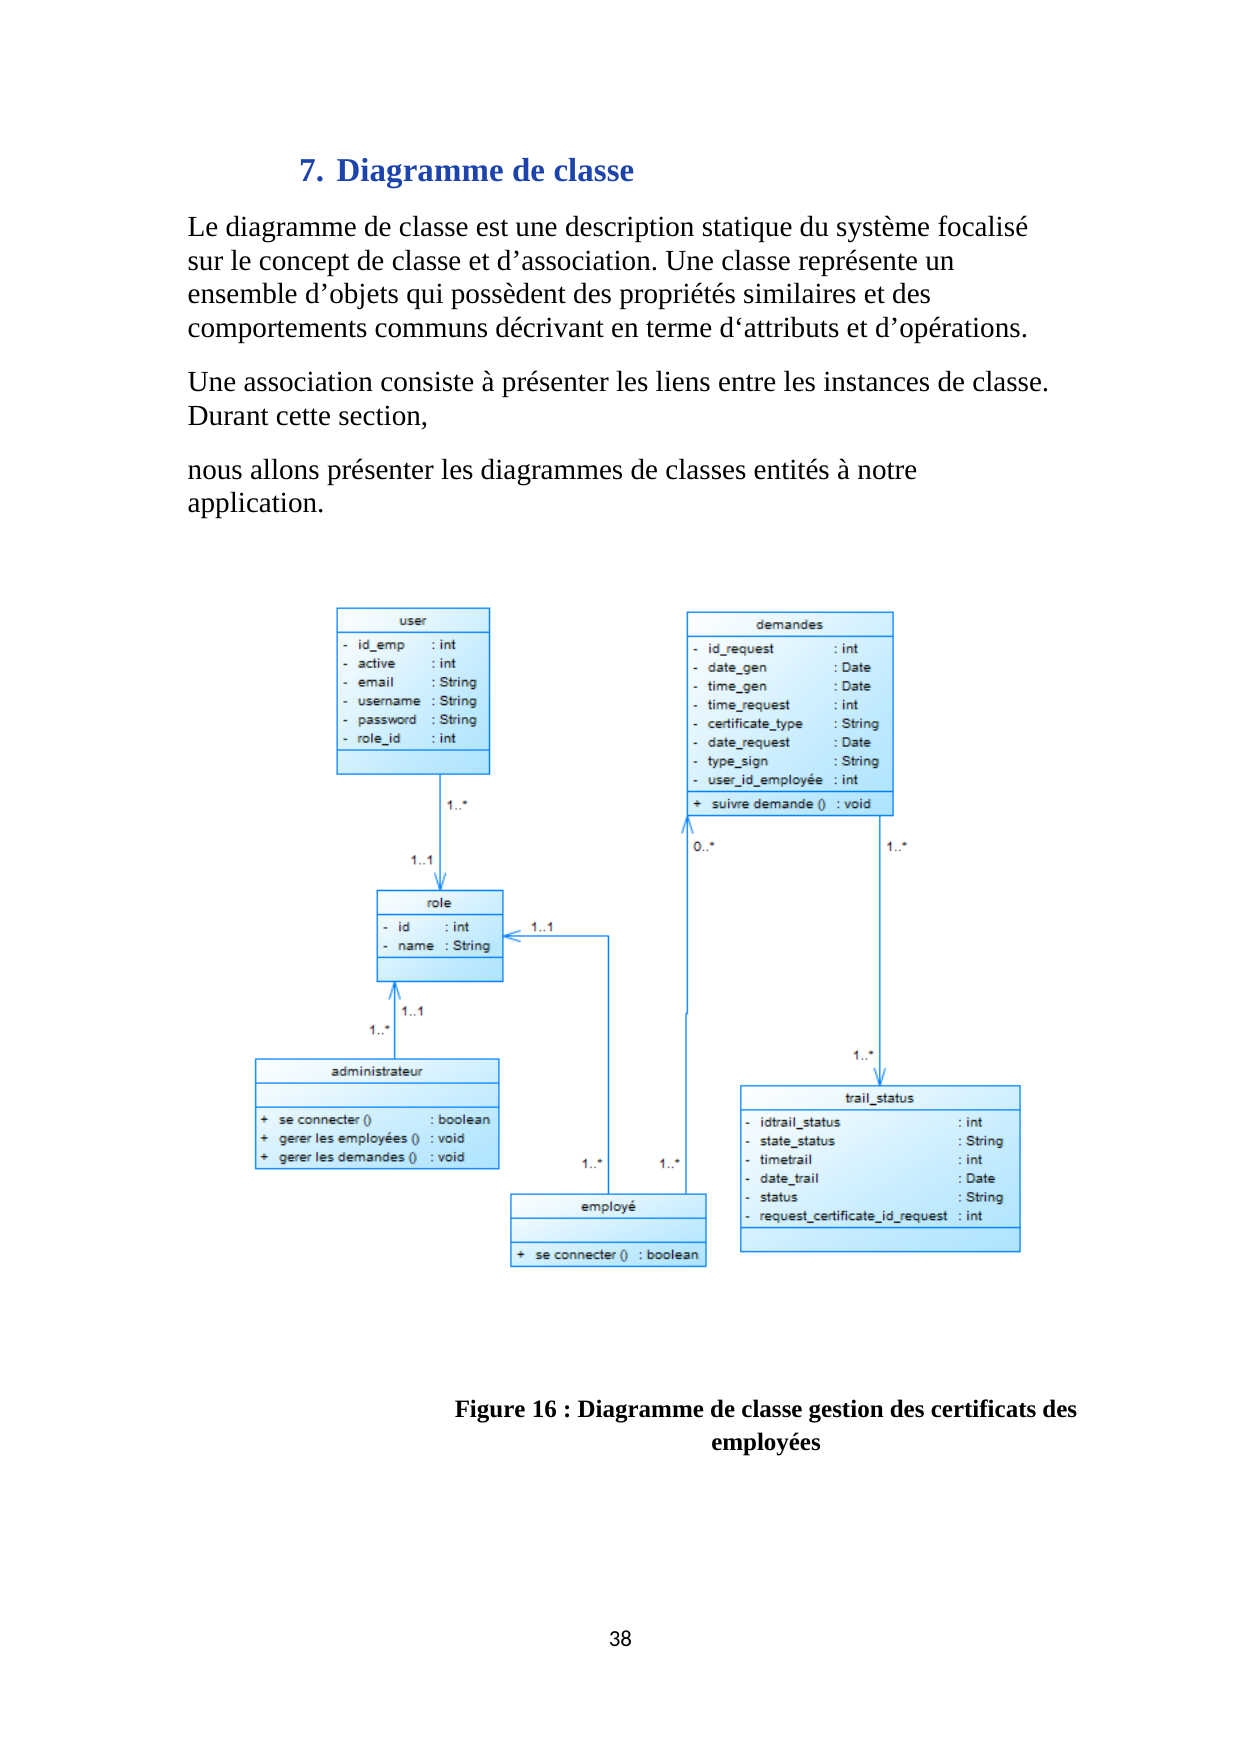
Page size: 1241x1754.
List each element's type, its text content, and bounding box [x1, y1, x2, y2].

text Le diagramme de classe est une description statique du système focalisé sur le concept de classe et d’association. Une classe représente un ensemble d’objets qui possèdent des propriétés similaires et des comportements communs décrivant en terme d‘attributs et d’opérations. [187, 209, 1055, 343]
text Une association consiste à présenter les liens entre les instances de classe. Durant cette section, [187, 364, 1055, 431]
picture [187, 589, 1053, 1302]
list Diagramme de classe [299, 150, 1055, 188]
text nous allons présenter les diagrammes de classes entités à notre application. [187, 452, 1055, 519]
